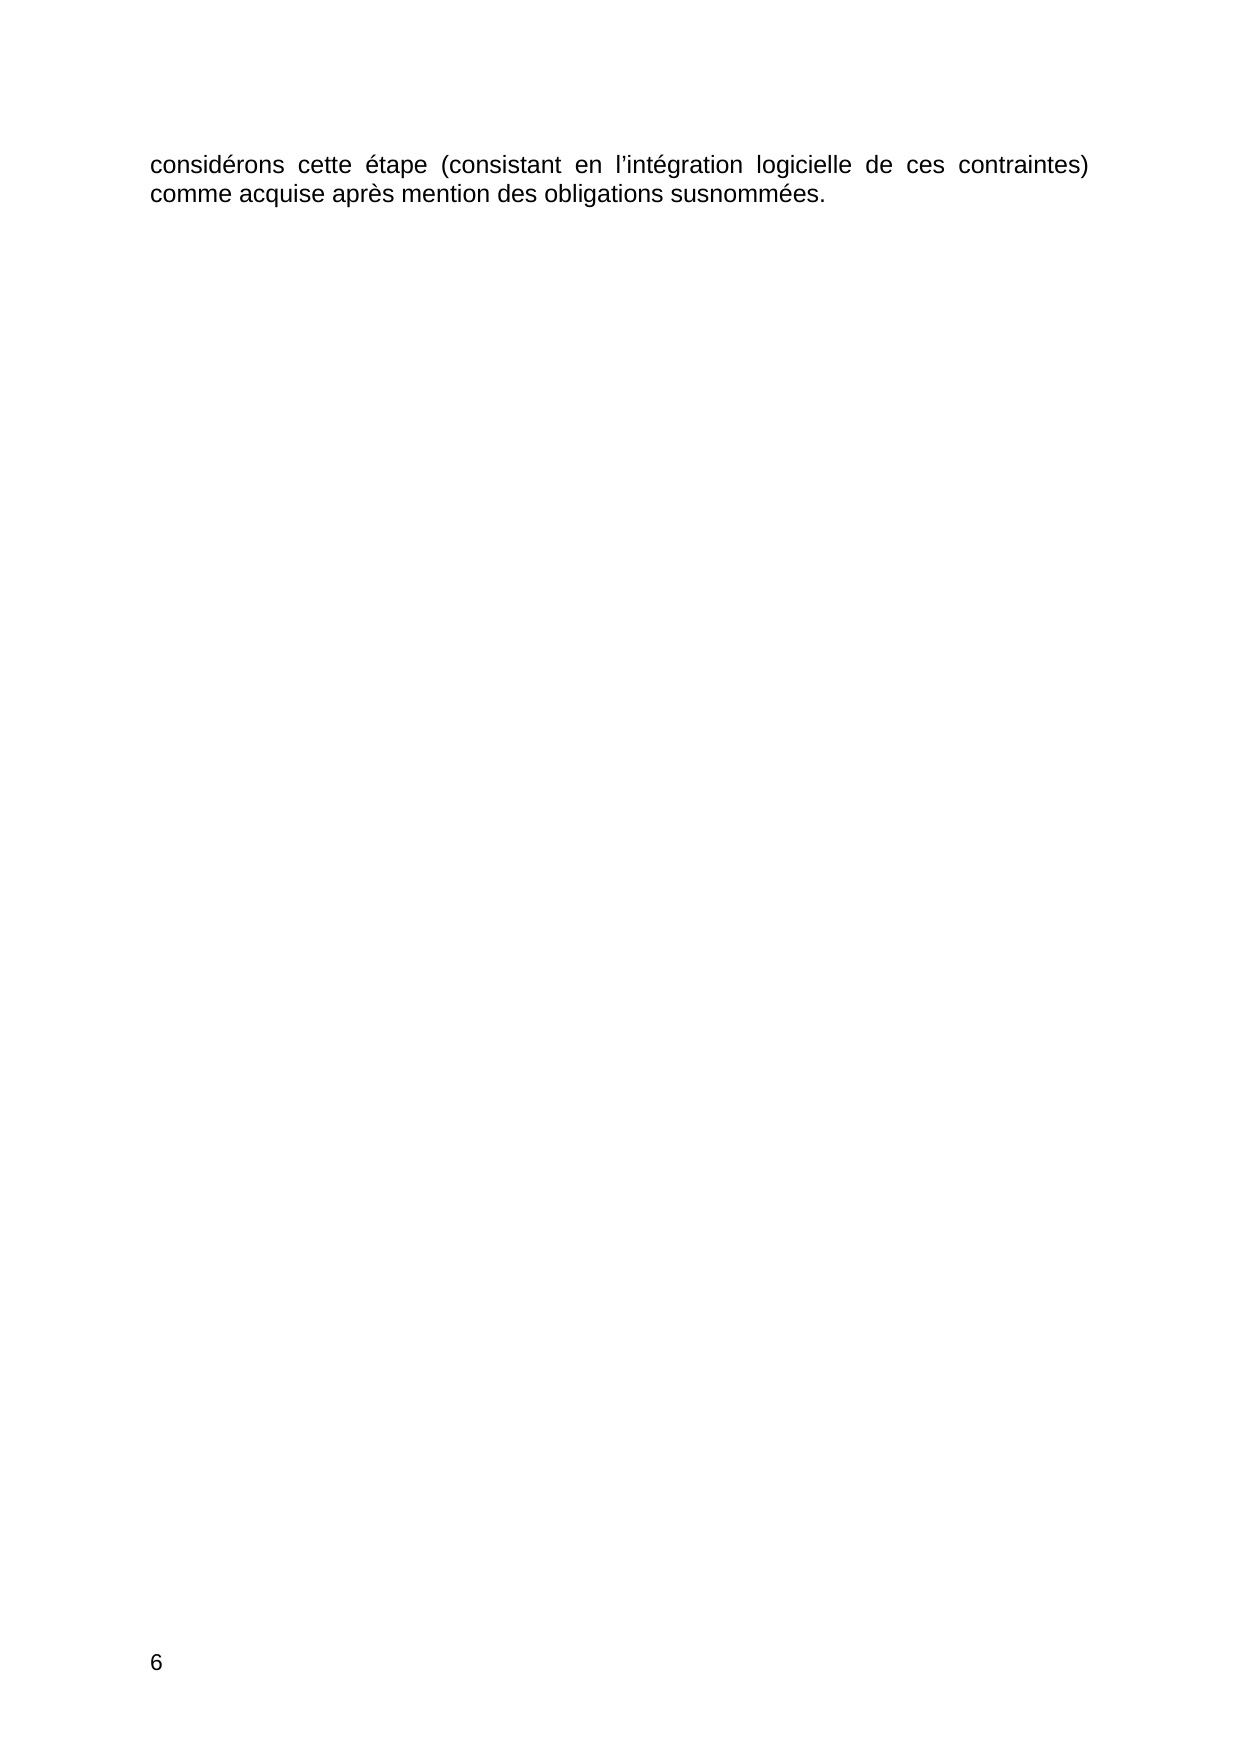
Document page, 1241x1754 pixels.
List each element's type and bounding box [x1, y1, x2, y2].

text [150, 150, 1090, 207]
